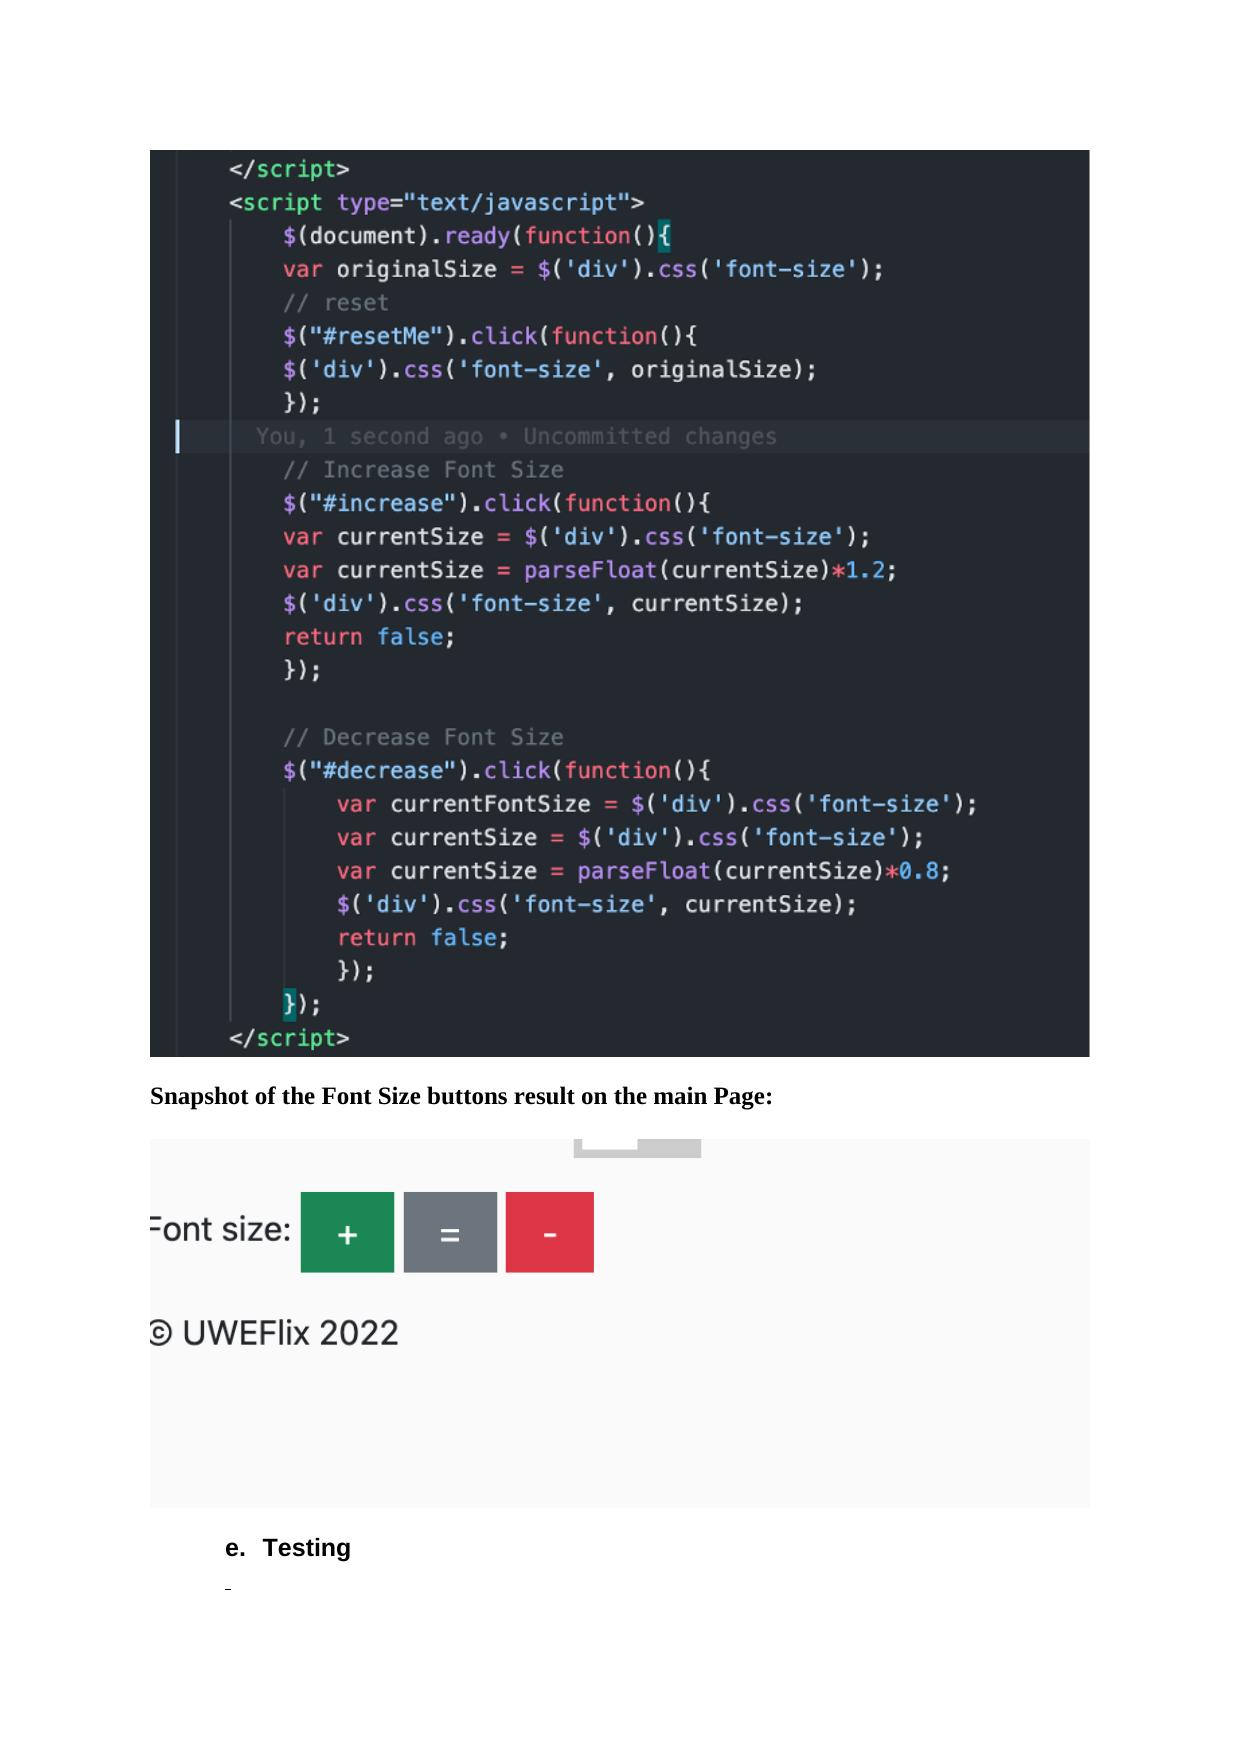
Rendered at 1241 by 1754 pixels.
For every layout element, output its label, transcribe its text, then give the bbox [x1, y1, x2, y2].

text e. Testing [225, 1533, 1090, 1562]
picture [150, 150, 1091, 1057]
picture [150, 1139, 1091, 1508]
text Snapshot of the Font Size buttons result on the main Page: [150, 1081, 1090, 1110]
